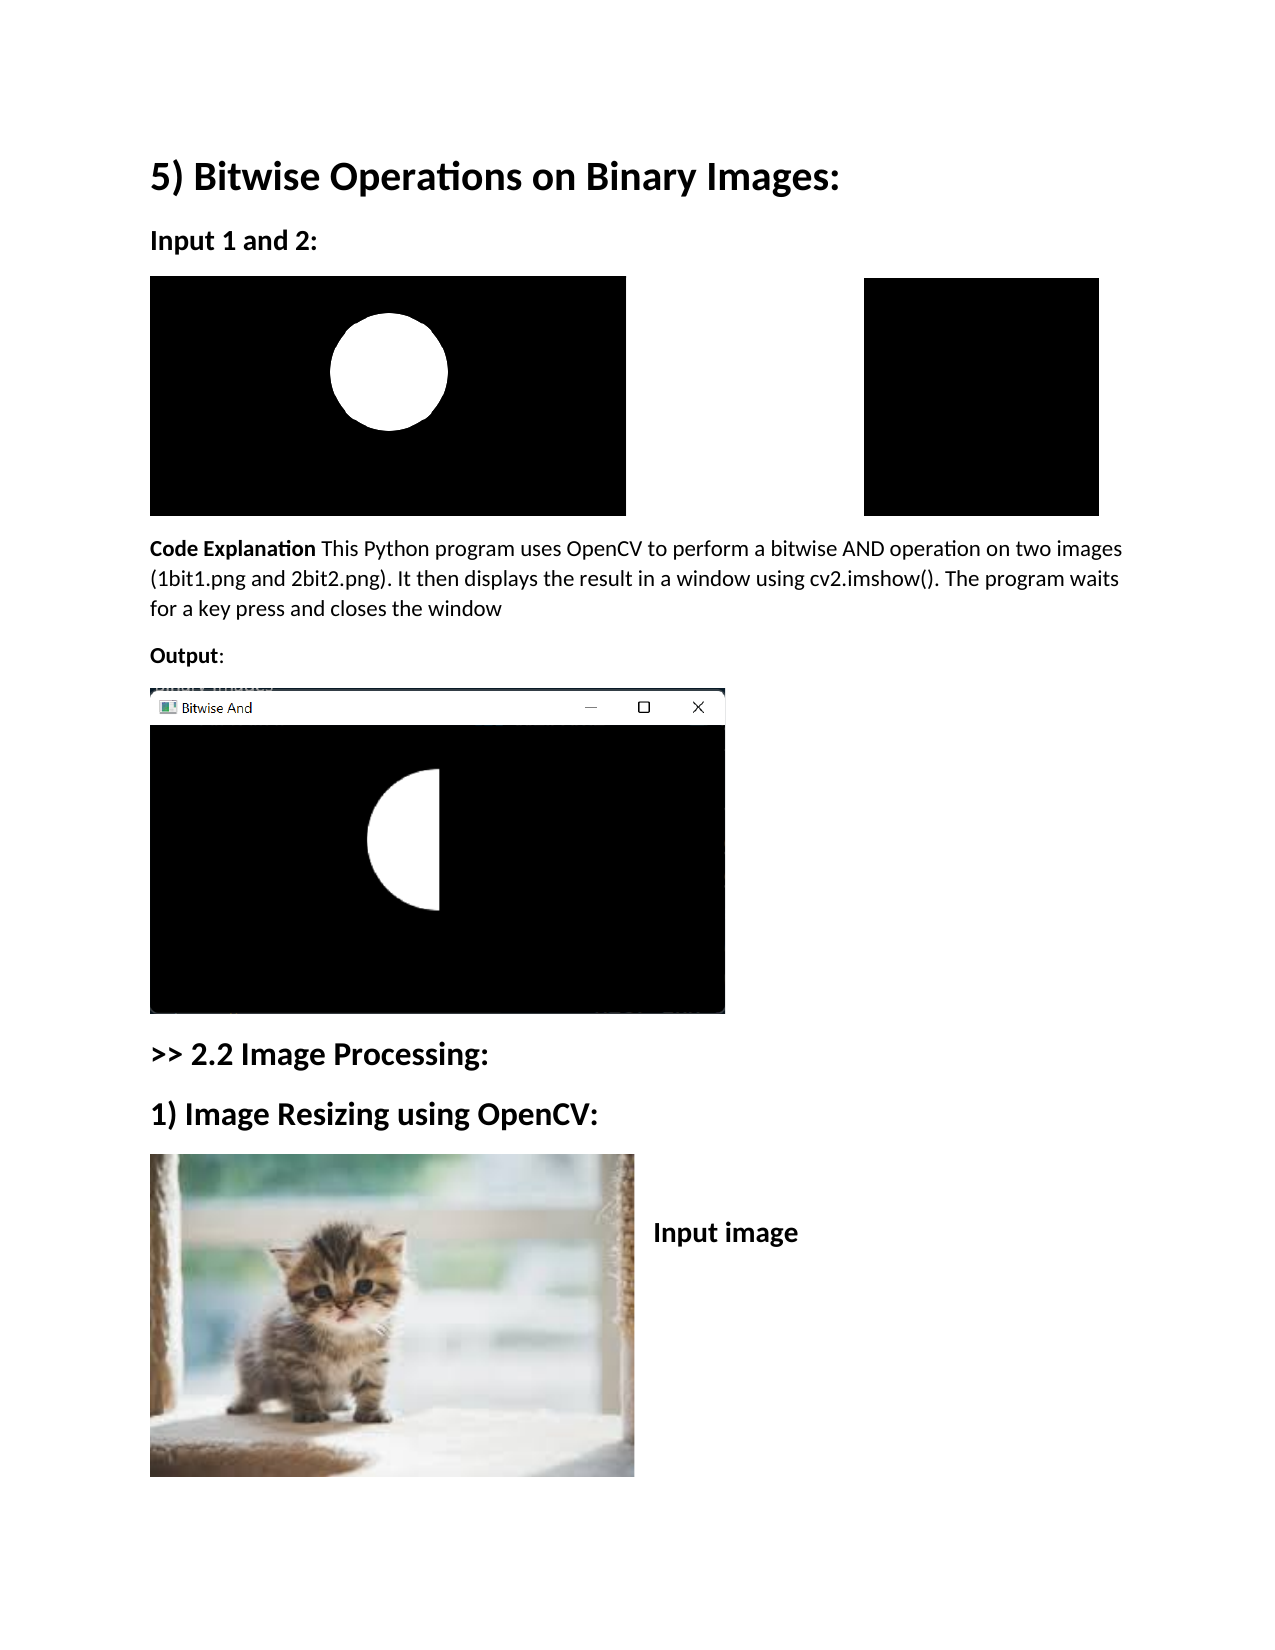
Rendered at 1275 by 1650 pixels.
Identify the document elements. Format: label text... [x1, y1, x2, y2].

text 5) Bitwise Operations on Binary Images: [150, 150, 1125, 201]
text >> 2.2 Image Processing: [150, 1033, 1125, 1073]
text 1) Image Resizing using OpenCV: [150, 1093, 1125, 1134]
text Output: [150, 641, 1125, 669]
text Input 1 and 2: [150, 222, 1125, 257]
picture [150, 1154, 635, 1477]
picture [150, 276, 1099, 516]
picture [150, 688, 726, 1014]
text Input image [635, 1214, 1125, 1250]
text Code Explanation This Python program uses OpenCV to perform a bitwise AND operation on two images (1bit1.png and 2bit2.png). It then displays the result in a window using cv2.imshow(). The program waits for a key press and closes the window [150, 534, 1125, 622]
